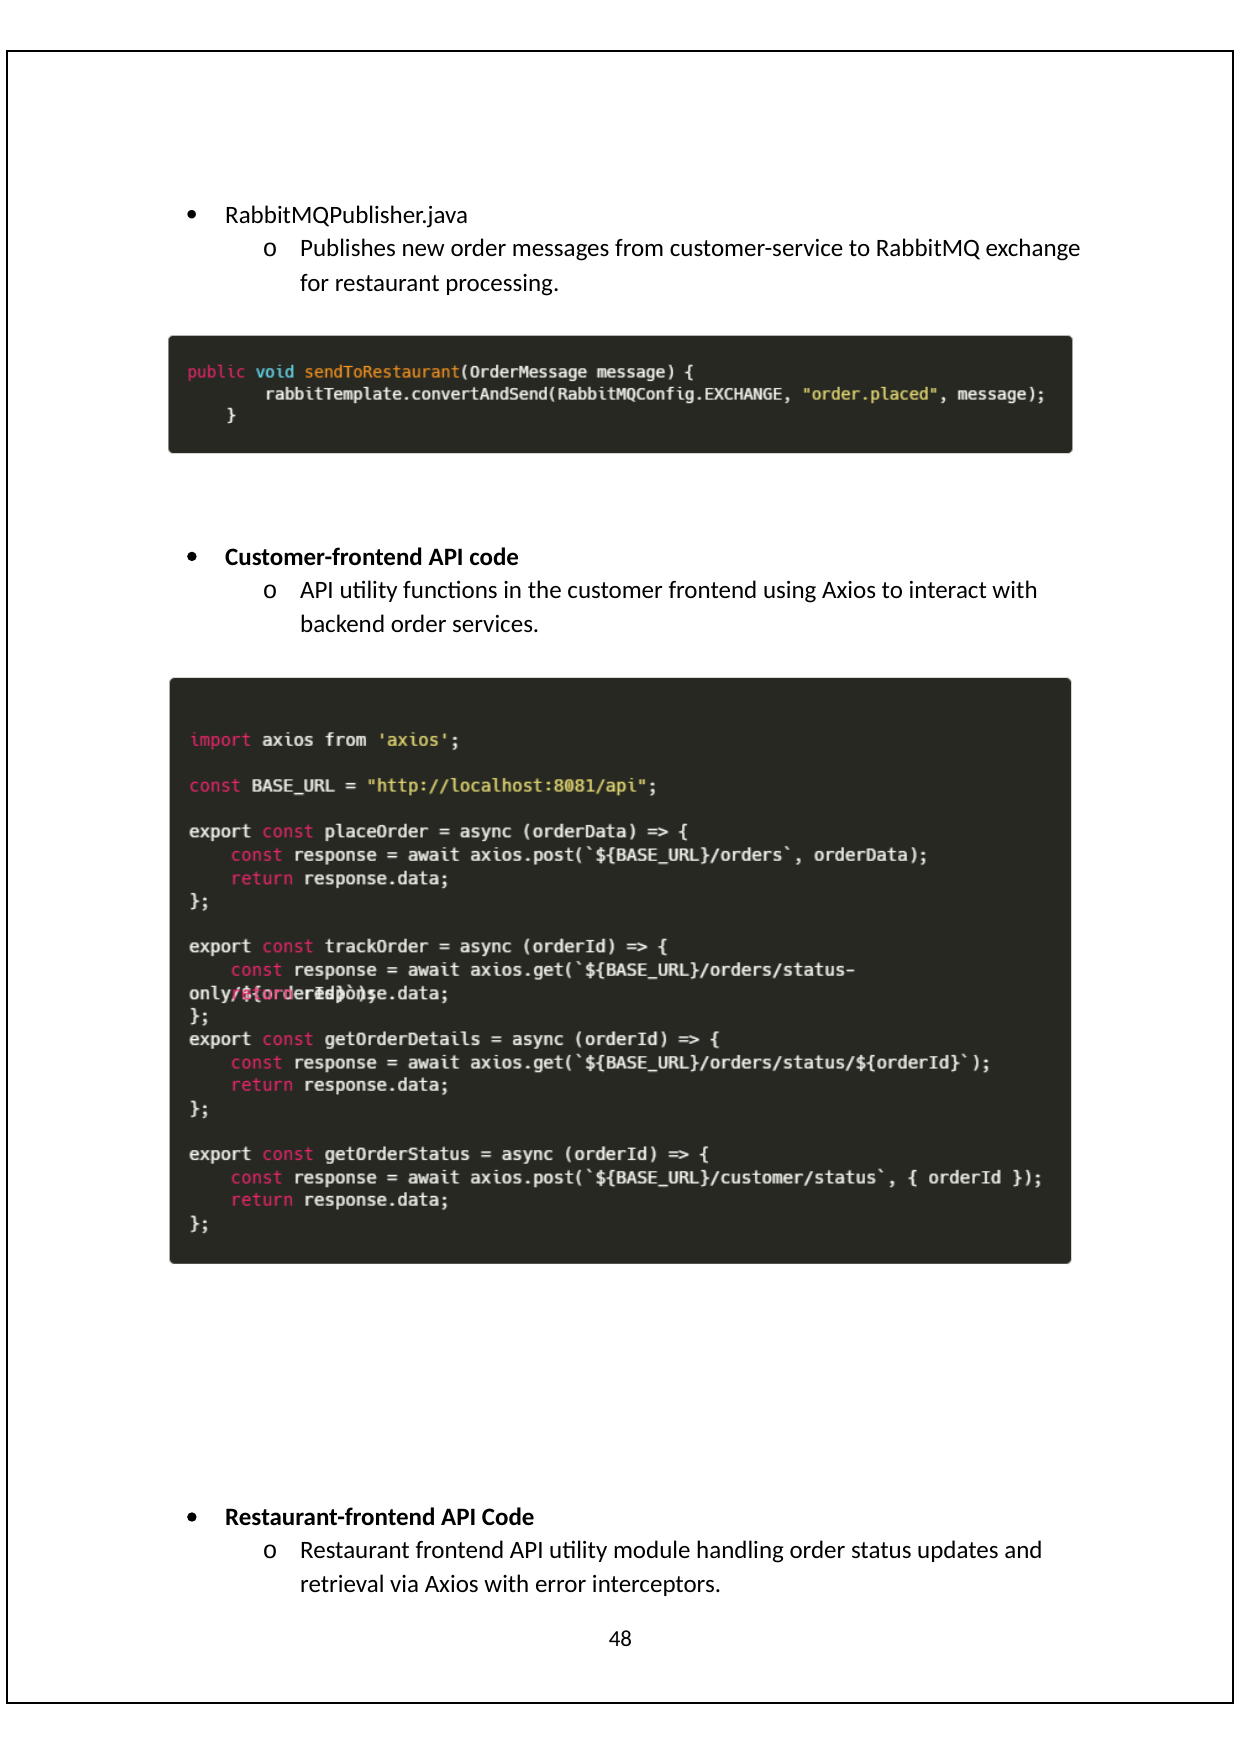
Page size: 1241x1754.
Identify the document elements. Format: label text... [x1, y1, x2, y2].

picture [150, 316, 1091, 473]
list Restaurant-frontend API Code [187, 1501, 1090, 1532]
list Restaurant frontend API utility module handling order status updates and retrieval via Axios with error interceptors. [262, 1534, 1090, 1599]
list API utility functions in the customer frontend using Axios to interact with backend order services. [262, 574, 1090, 638]
list Customer-frontend API code [187, 541, 1090, 571]
list RabbitMQPublisher.java [187, 199, 1090, 230]
picture [150, 657, 1091, 1285]
list Publishes new order messages from customer-service to RabbitMQ exchange for restaurant processing. [262, 232, 1090, 297]
